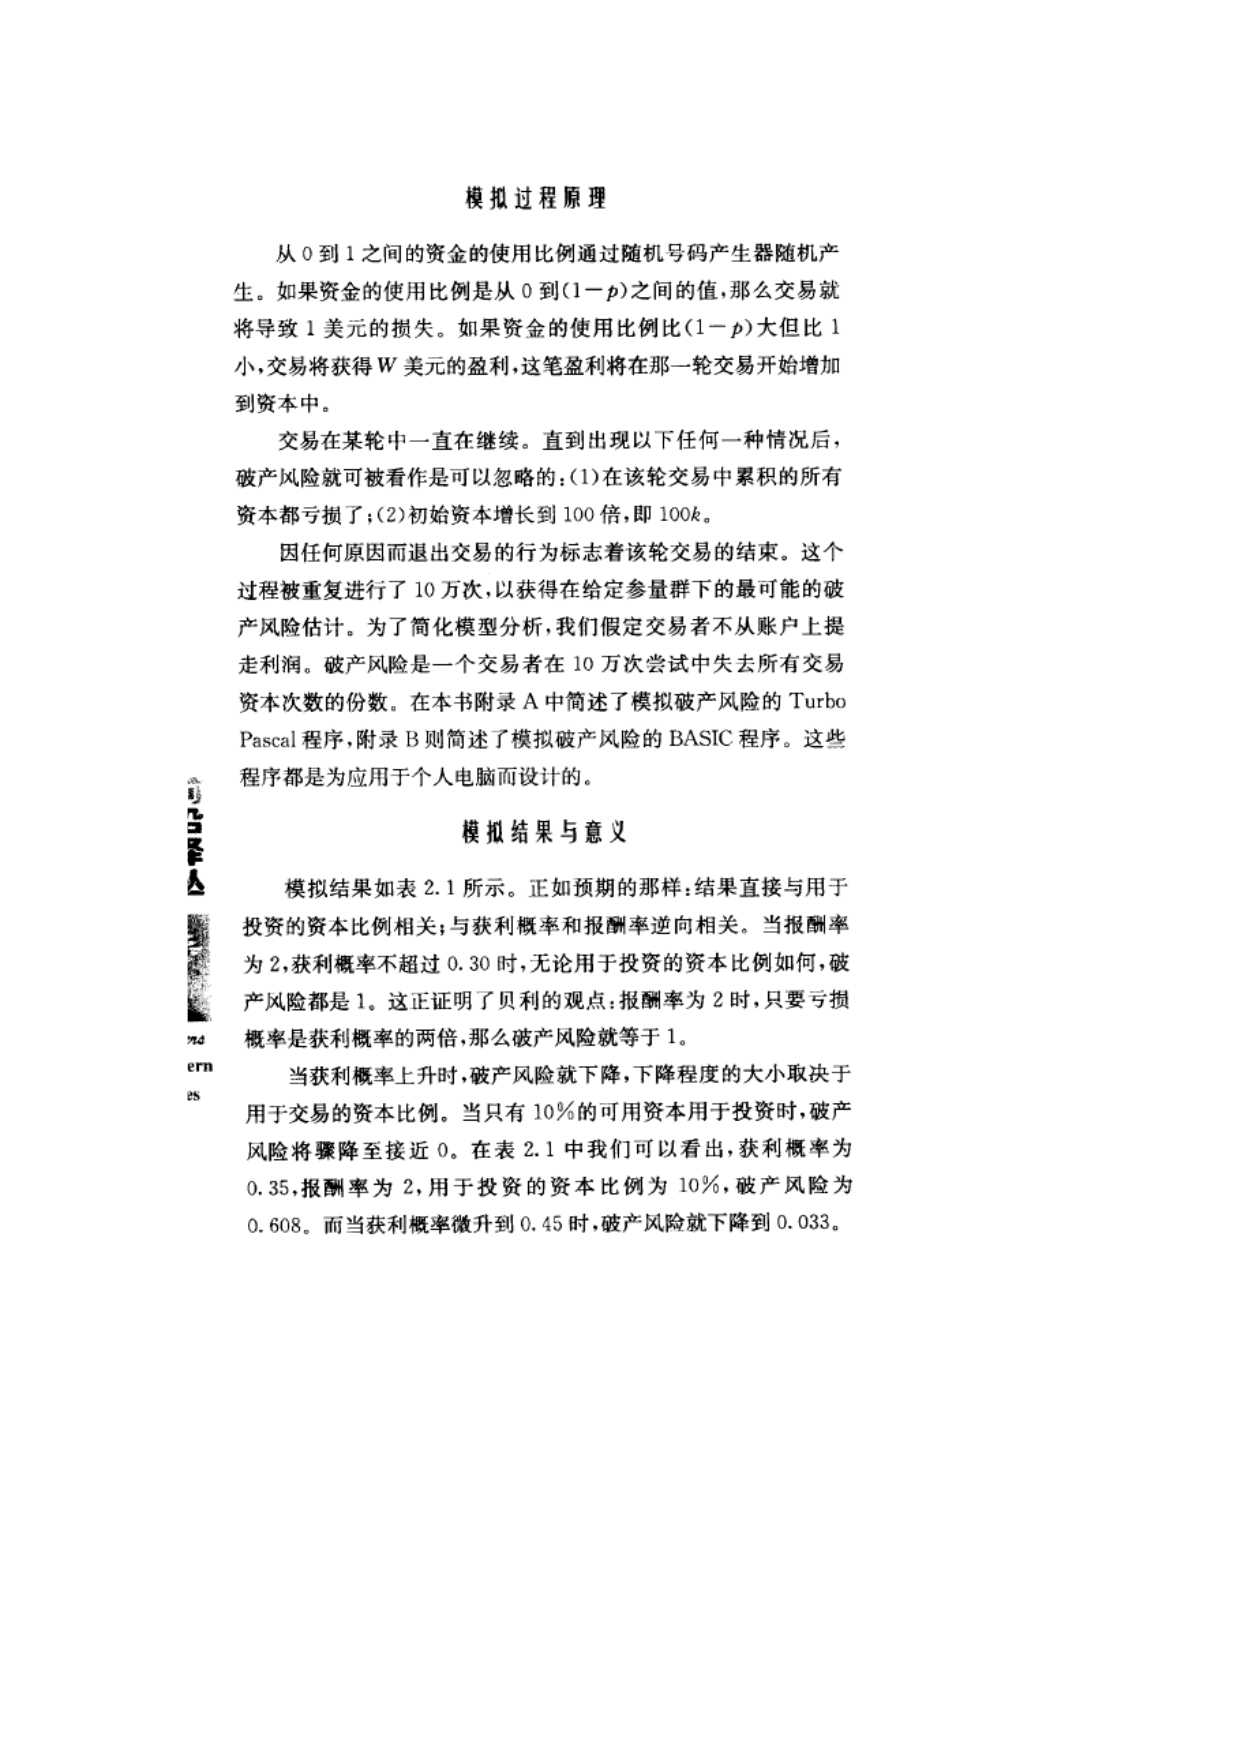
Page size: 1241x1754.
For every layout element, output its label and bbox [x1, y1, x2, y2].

picture [187, 162, 1053, 1282]
